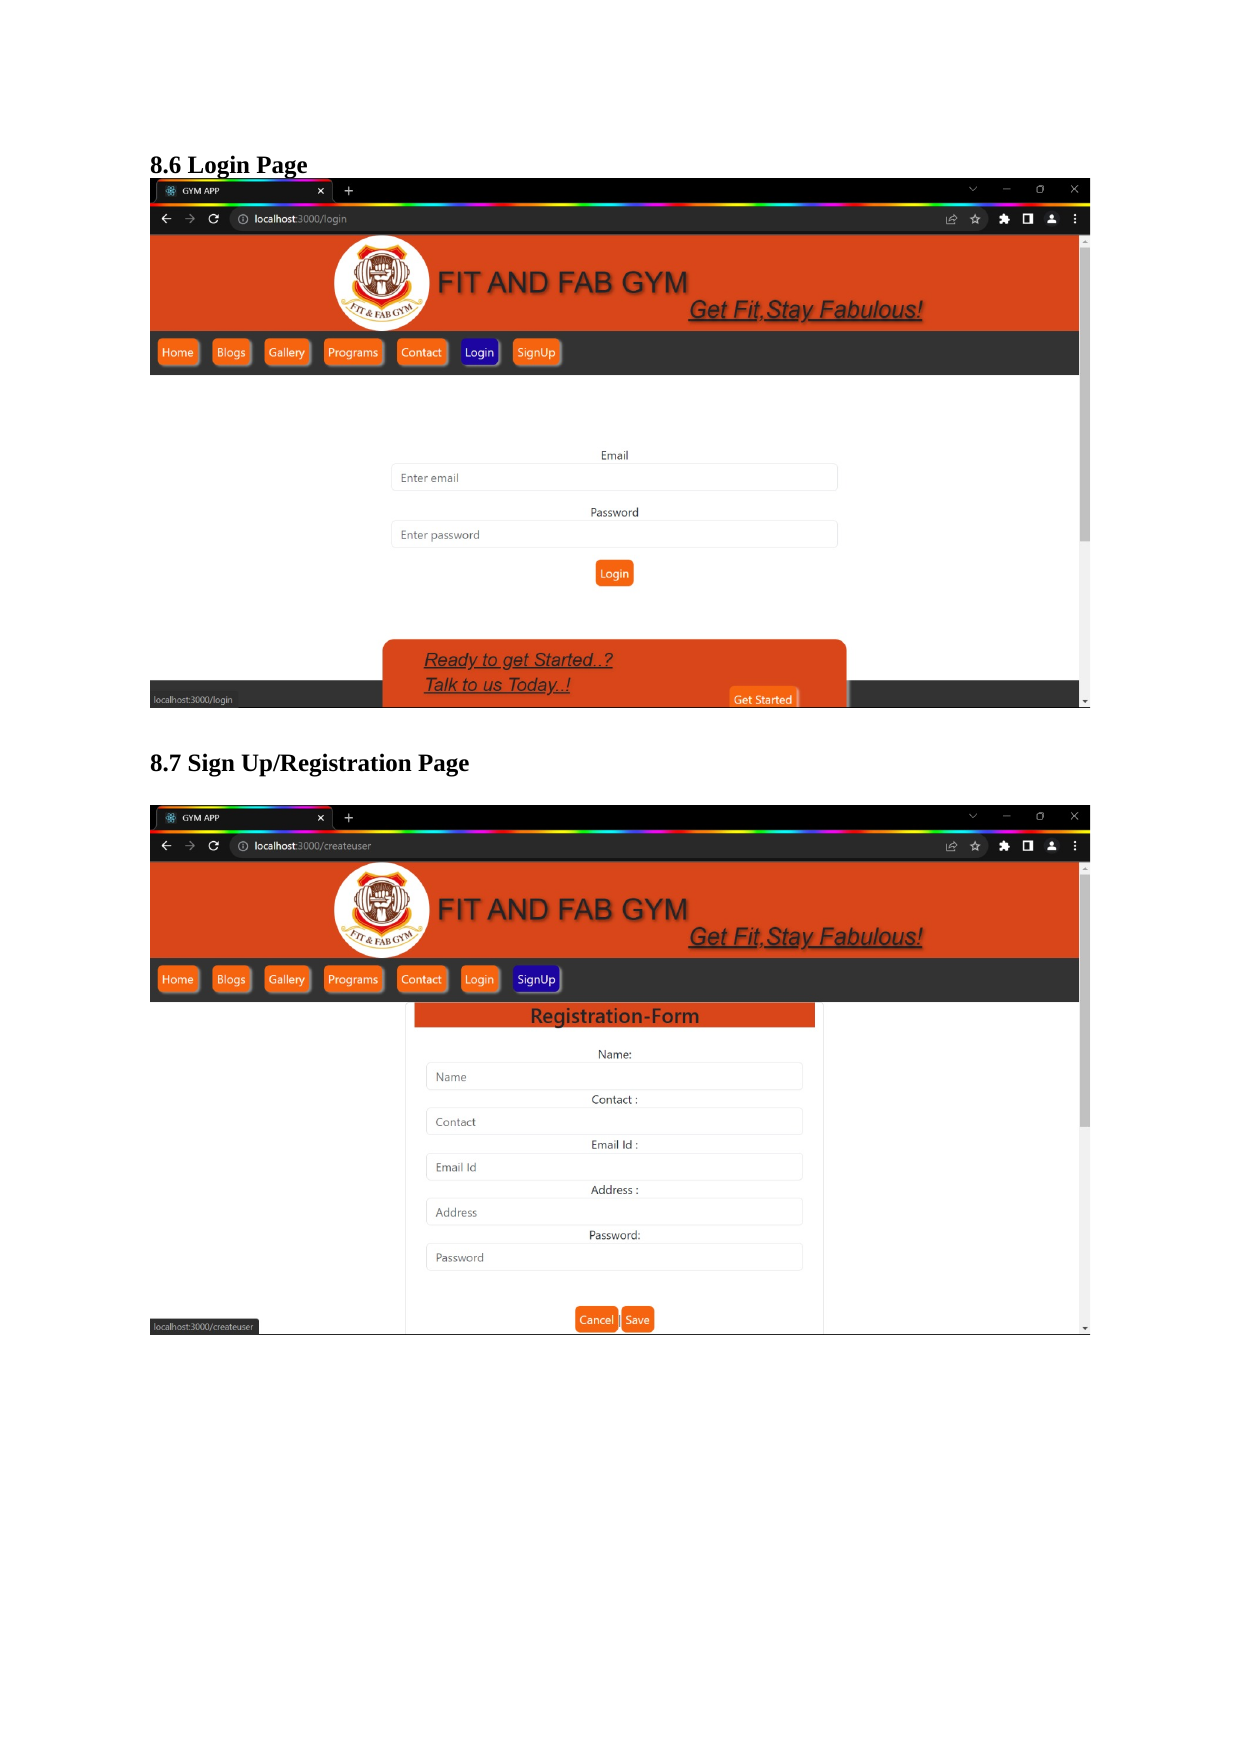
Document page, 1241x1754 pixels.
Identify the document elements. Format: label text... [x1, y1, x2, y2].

picture [150, 805, 1091, 1335]
text 8.7 Sign Up/Registration Page [150, 748, 1090, 777]
text 8.6 Login Page [150, 150, 1090, 178]
picture [150, 178, 1091, 708]
